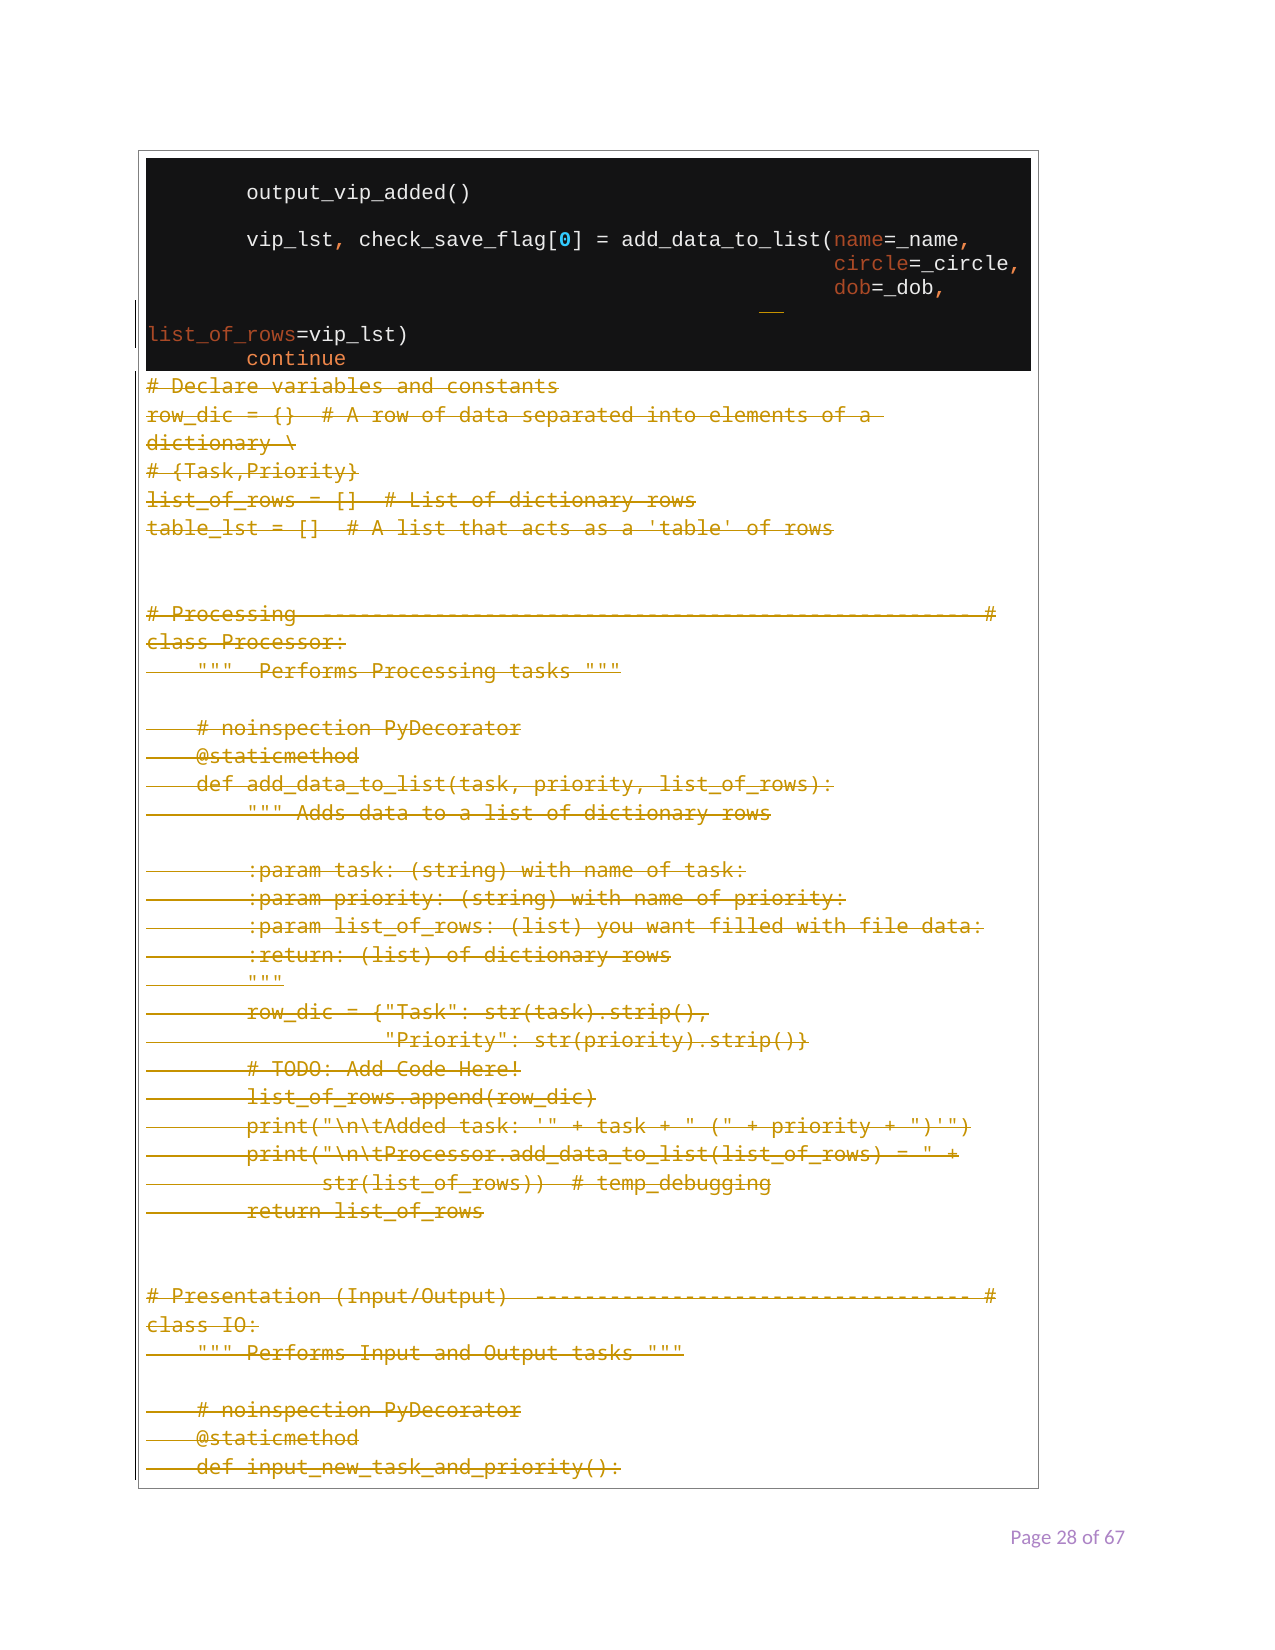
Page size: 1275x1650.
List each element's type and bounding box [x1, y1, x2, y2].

table_header [139, 151, 1038, 1488]
